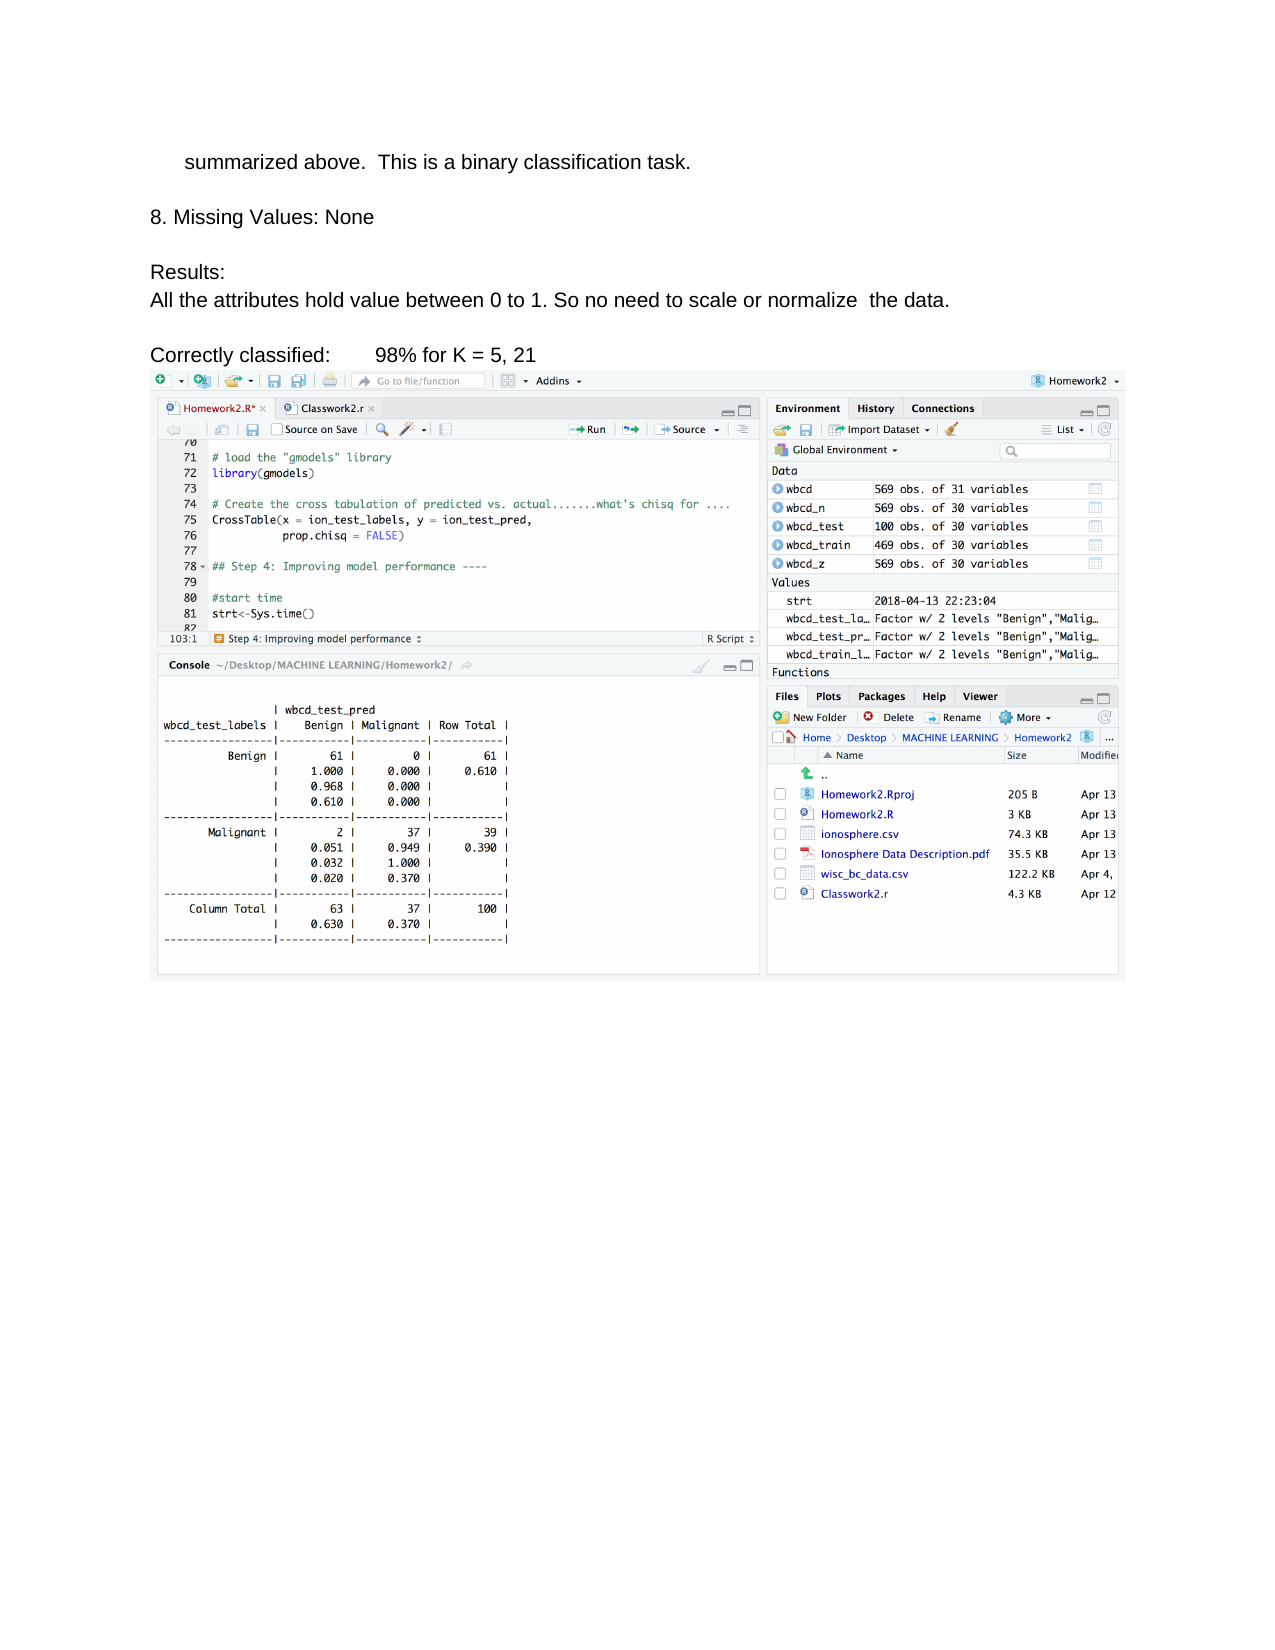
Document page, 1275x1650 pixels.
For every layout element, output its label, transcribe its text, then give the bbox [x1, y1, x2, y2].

picture [150, 370, 1125, 981]
text Results: [150, 260, 1125, 284]
text Correctly classified: 98% for K = 5, 21 [150, 342, 1125, 366]
text All the attributes hold value between 0 to 1. So no need to scale or normalize the data. [150, 287, 1125, 311]
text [150, 150, 1125, 229]
